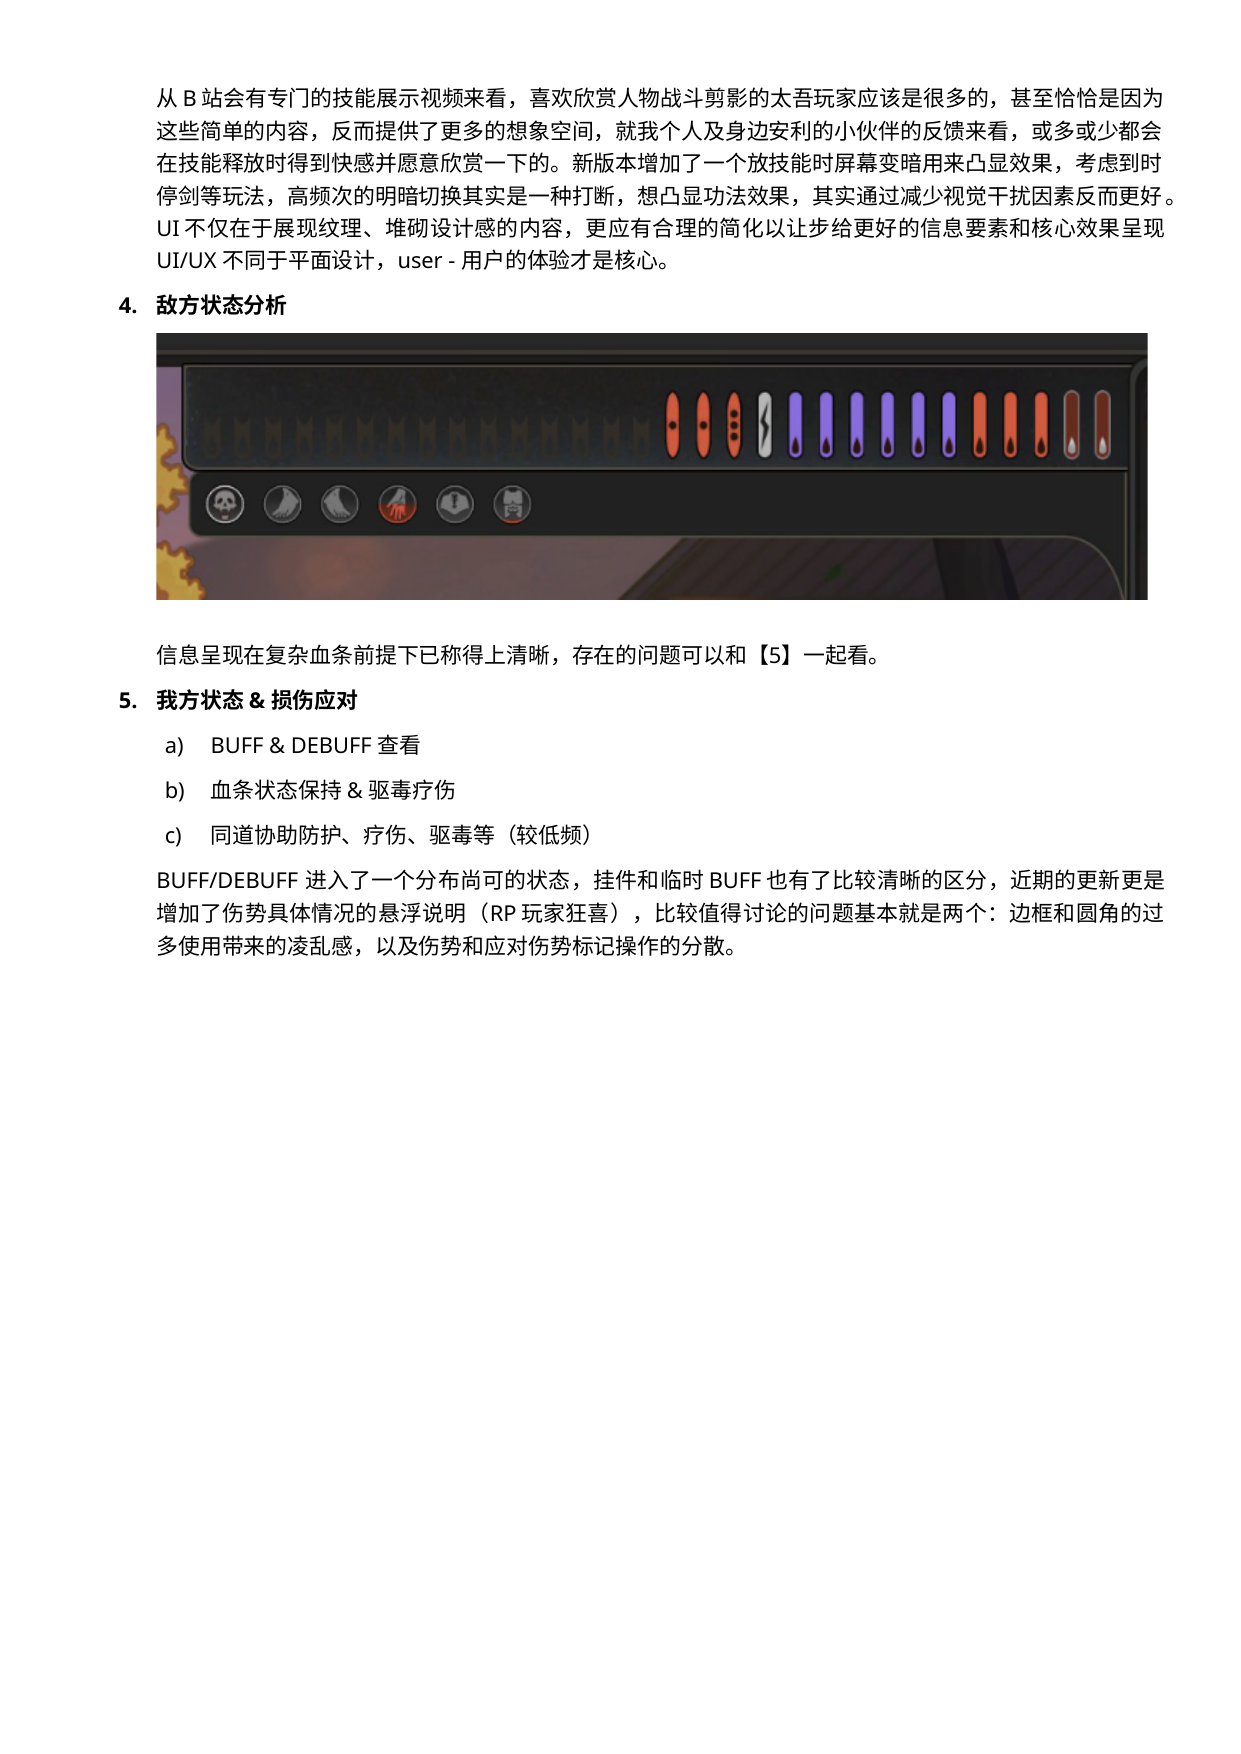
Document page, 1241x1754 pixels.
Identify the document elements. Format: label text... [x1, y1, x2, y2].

list 敌方状态分析 [119, 288, 1165, 321]
list 同道协助防护、疗伤、驱毒等（较低频） [164, 818, 1165, 851]
list 我方状态 & 损伤应对 [119, 683, 1165, 716]
list BUFF & DEBUFF 查看 [164, 728, 1165, 761]
list 信息呈现在复杂血条前提下已称得上清晰，存在的问题可以和【5】一起看。 [156, 638, 1165, 671]
list 血条状态保持 & 驱毒疗伤 [164, 773, 1165, 806]
list BUFF/DEBUFF 进入了一个分布尚可的状态，挂件和临时BUFF也有了比较清晰的区分，近期的更新更是增加了伤势具体情况的悬浮说明（RP玩家狂喜），比较值得讨论的问题基本就是两个：边框和圆角的过多使用带来的凌乱感，以及伤势和应对伤势标记操作的分散。 [156, 863, 1165, 961]
text 从B站会有专门的技能展示视频来看，喜欢欣赏人物战斗剪影的太吾玩家应该是很多的，甚至恰恰是因为这些简单的内容，反而提供了更多的想象空间，就我个人及身边安利的小伙伴的反馈来看，或多或少都会在技能释放时得到快感并愿意欣赏一下的。新版本增加了一个放技能时屏幕变暗用来凸显效果，考虑到时停剑等玩法，高频次的明暗切换其实是一种打断，想凸显功法效果，其实通过减少视觉干扰因素反而更好。UI不仅在于展现纹理、堆砌设计感的内容，更应有合理的简化以让步给更好的信息要素和核心效果呈现，UI/UX 不同于平面设计，user - 用户的体验才是核心。 [156, 81, 1165, 276]
picture [156, 333, 1148, 600]
